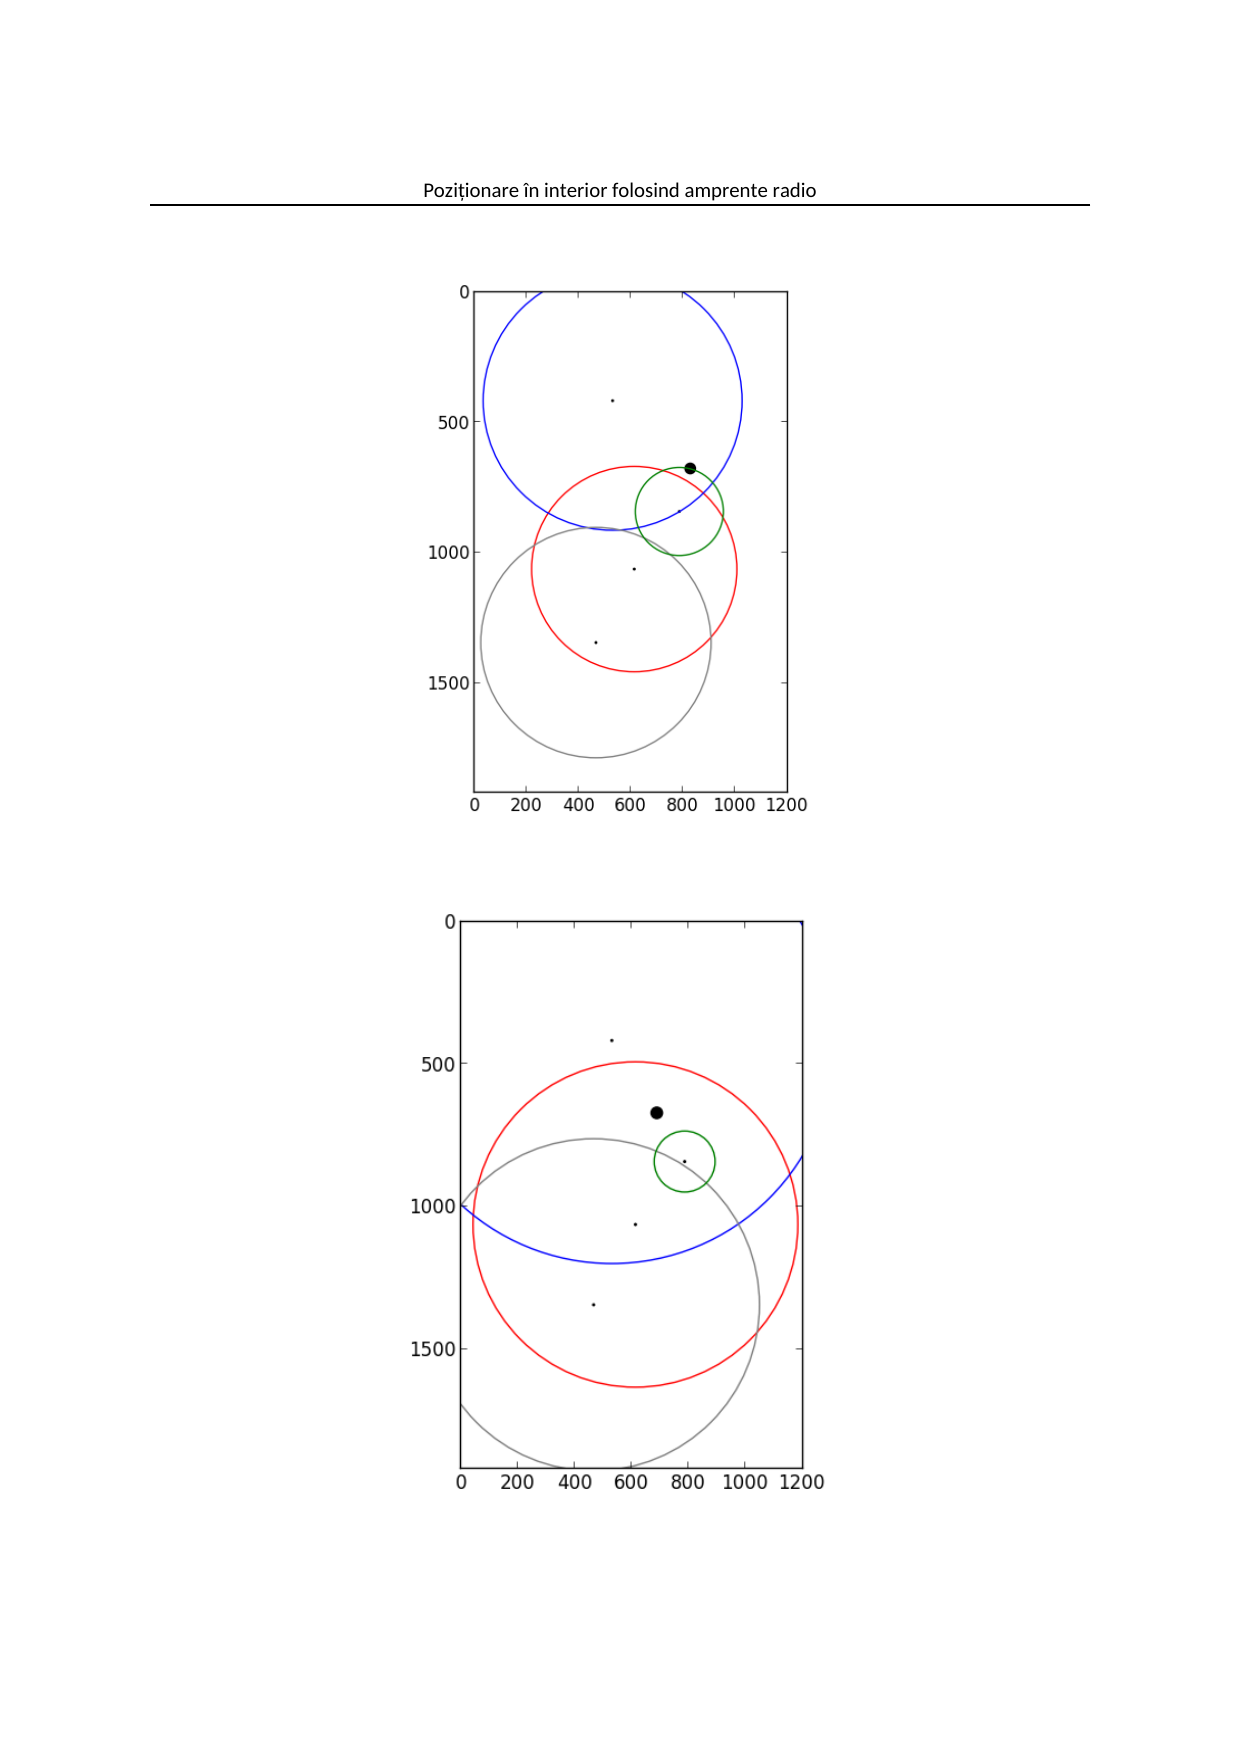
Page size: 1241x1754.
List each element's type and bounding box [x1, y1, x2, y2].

picture [168, 231, 1073, 1537]
